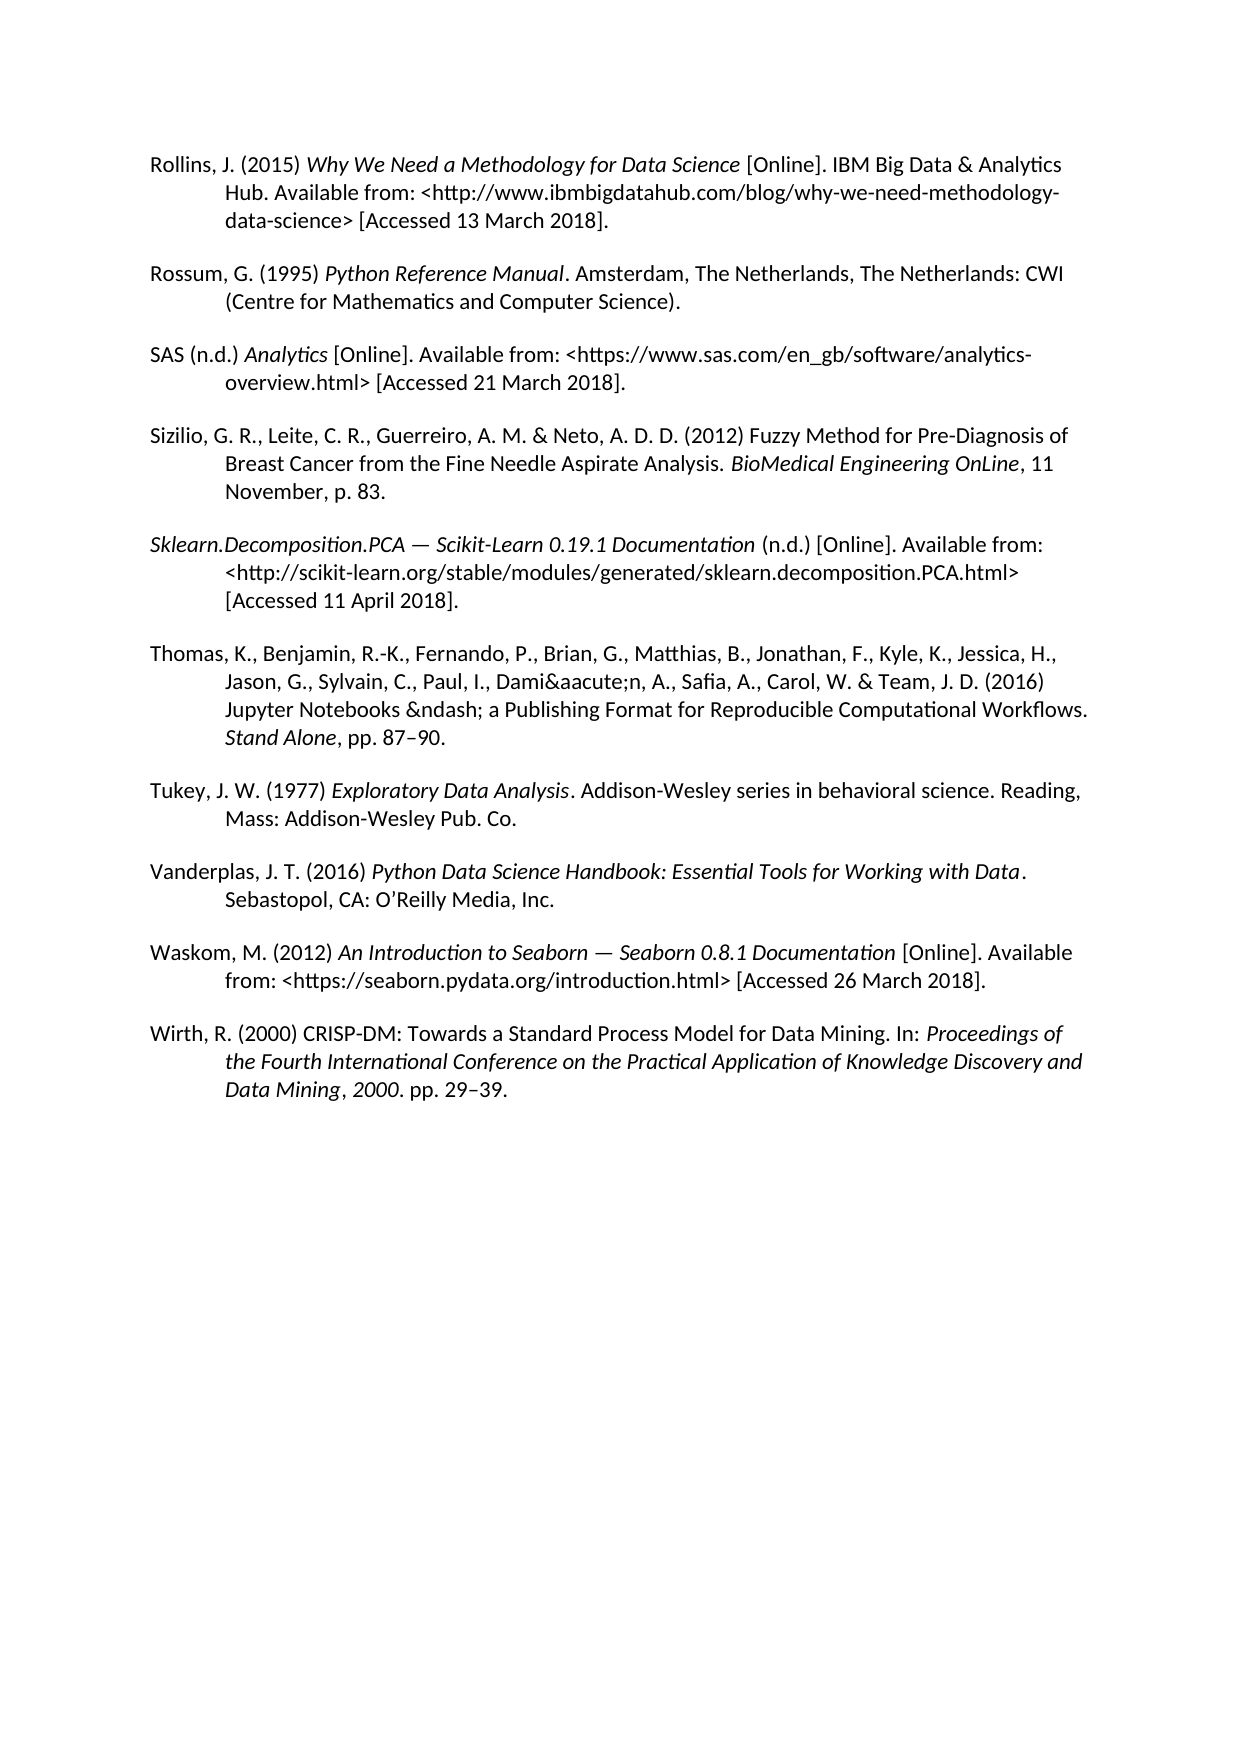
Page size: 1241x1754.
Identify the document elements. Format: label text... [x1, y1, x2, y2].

text Thomas, K., Benjamin, R.-K., Fernando, P., Brian, G., Matthias, B., Jonathan, F., Kyle, K., Jessica, H., Jason, G., Sylvain, C., Paul, I., Dami&aacute;n, A., Safia, A., Carol, W. & Team, J. D. (2016) Jupyter Notebooks &ndash; a Publishing Format for Reproducible Computational Workflows. Stand Alone, pp. 87–90. [150, 639, 1090, 751]
text Rossum, G. (1995) Python Reference Manual. Amsterdam, The Netherlands, The Netherlands: CWI (Centre for Mathematics and Computer Science). [150, 259, 1090, 315]
text Rollins, J. (2015) Why We Need a Methodology for Data Science [Online]. IBM Big Data & Analytics Hub. Available from: <http://www.ibmbigdatahub.com/blog/why-we-need-methodology-data-science> [Accessed 13 March 2018]. [150, 150, 1090, 234]
text Sklearn.Decomposition.PCA — Scikit-Learn 0.19.1 Documentation (n.d.) [Online]. Available from: <http://scikit-learn.org/stable/modules/generated/sklearn.decomposition.PCA.html> [Accessed 11 April 2018]. [150, 530, 1090, 614]
text Vanderplas, J. T. (2016) Python Data Science Handbook: Essential Tools for Working with Data. Sebastopol, CA: O’Reilly Media, Inc. [150, 857, 1090, 913]
text Wirth, R. (2000) CRISP-DM: Towards a Standard Process Model for Data Mining. In: Proceedings of the Fourth International Conference on the Practical Application of Knowledge Discovery and Data Mining, 2000. pp. 29–39. [150, 1019, 1090, 1103]
text Tukey, J. W. (1977) Exploratory Data Analysis. Addison-Wesley series in behavioral science. Reading, Mass: Addison-Wesley Pub. Co. [150, 776, 1090, 832]
text Waskom, M. (2012) An Introduction to Seaborn — Seaborn 0.8.1 Documentation [Online]. Available from: <https://seaborn.pydata.org/introduction.html> [Accessed 26 March 2018]. [150, 938, 1090, 994]
text Sizilio, G. R., Leite, C. R., Guerreiro, A. M. & Neto, A. D. D. (2012) Fuzzy Method for Pre-Diagnosis of Breast Cancer from the Fine Needle Aspirate Analysis. BioMedical Engineering OnLine, 11 November, p. 83. [150, 421, 1090, 505]
text SAS (n.d.) Analytics [Online]. Available from: <https://www.sas.com/en_gb/software/analytics-overview.html> [Accessed 21 March 2018]. [150, 340, 1090, 396]
